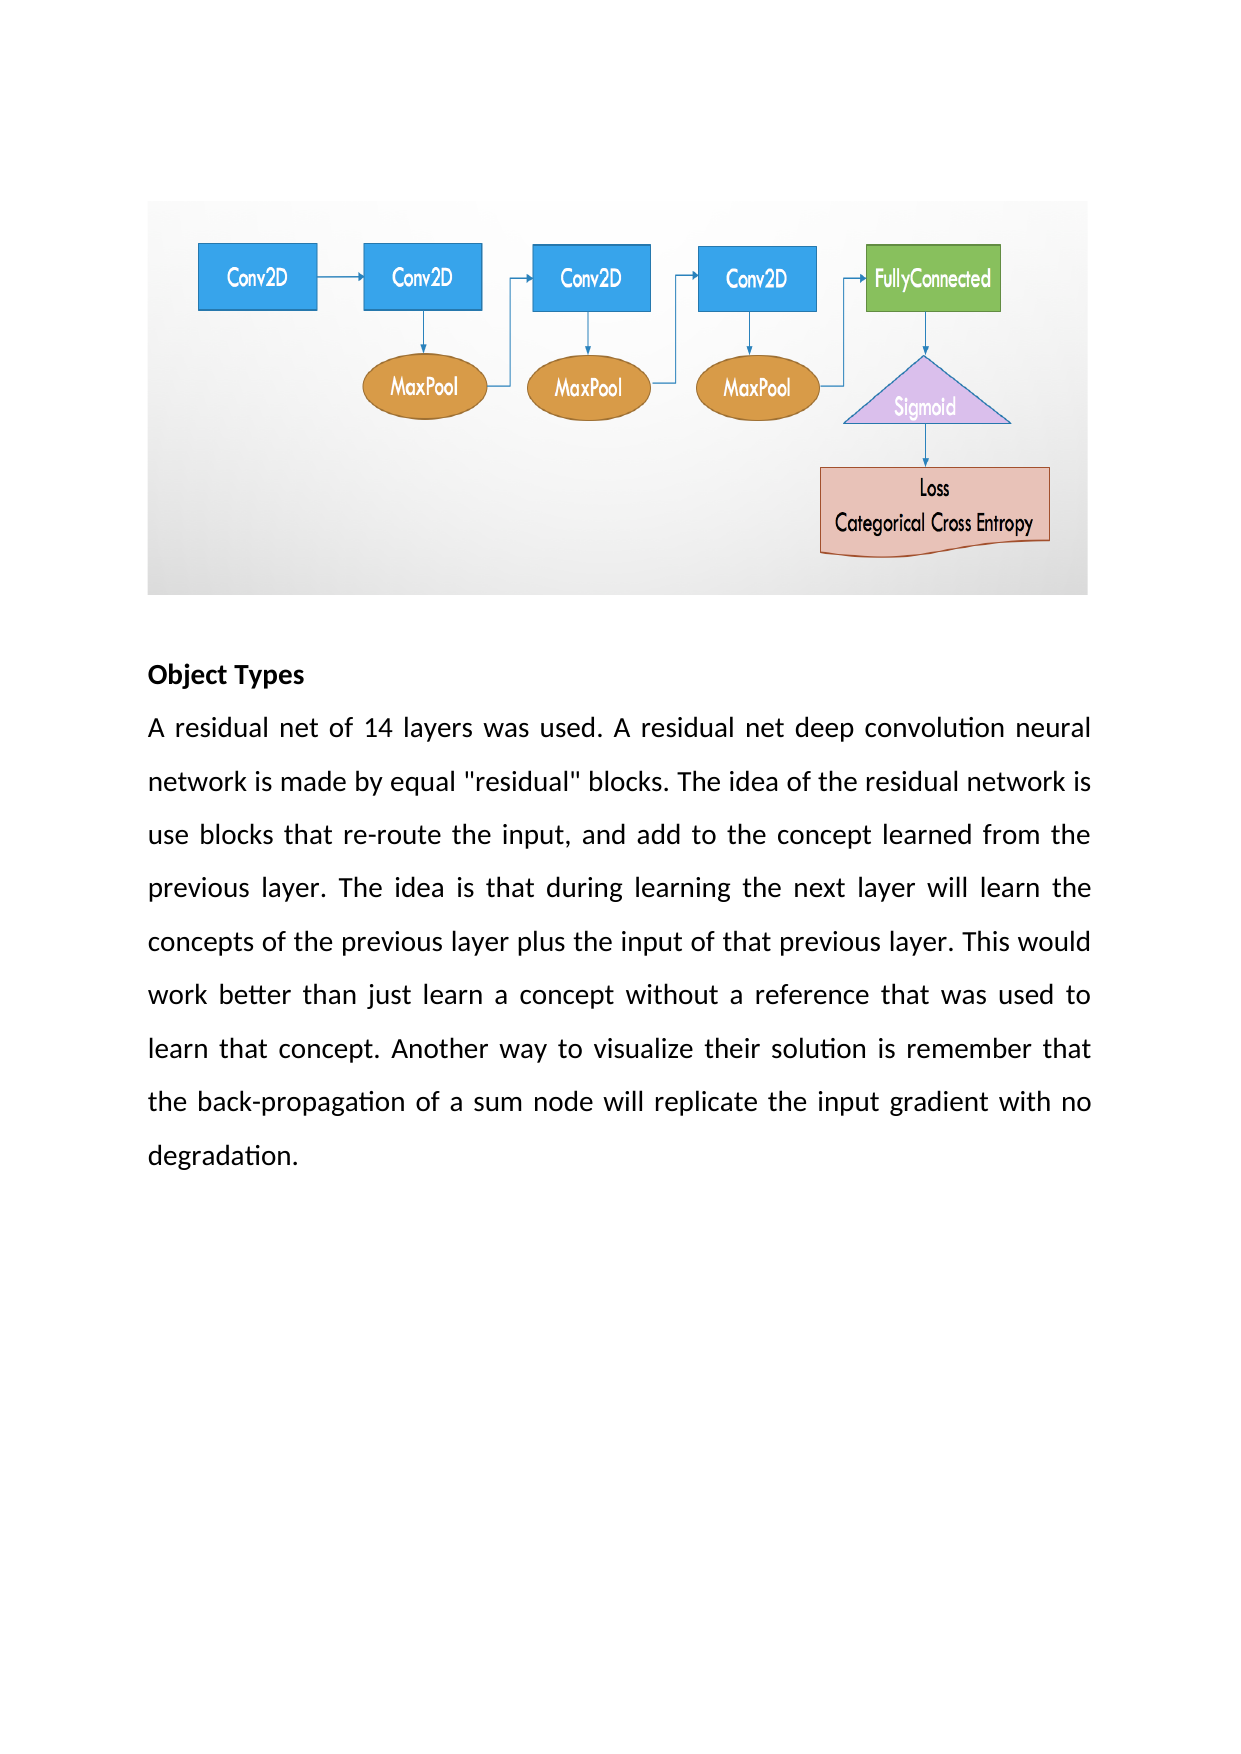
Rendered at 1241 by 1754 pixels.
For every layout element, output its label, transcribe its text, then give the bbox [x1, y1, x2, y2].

text A residual net of 14 layers was used. A residual net deep convolution neural network is made by equal "residual" blocks. The idea of the residual network is use blocks that re-route the input, and add to the concept learned from the previous layer. The idea is that during learning the next layer will learn the concepts of the previous layer plus the input of that previous layer. This would work better than just learn a concept without a reference that was used to learn that concept. Another way to visualize their solution is remember that the back-propagation of a sum node will replicate the input gradient with no degradation. [148, 709, 1093, 1172]
text Object Types [148, 656, 1093, 691]
picture [147, 201, 1088, 595]
